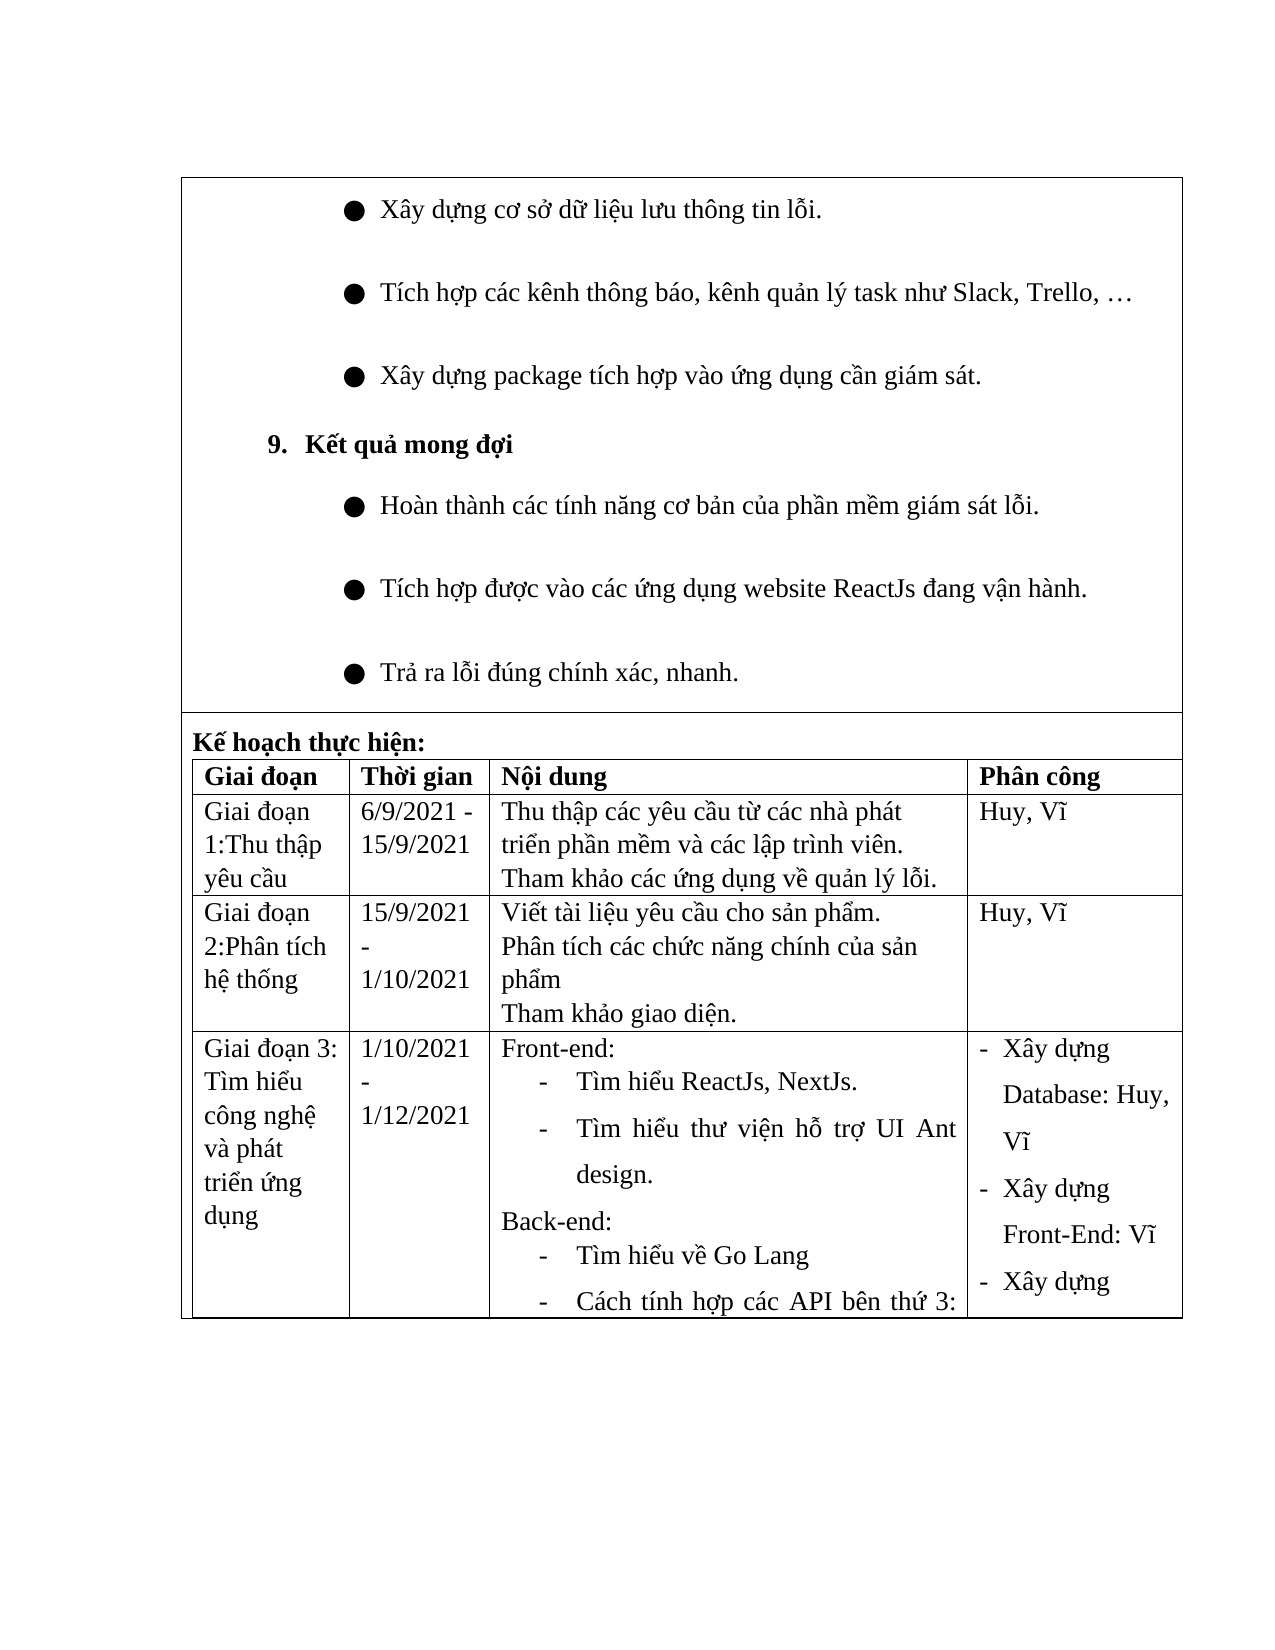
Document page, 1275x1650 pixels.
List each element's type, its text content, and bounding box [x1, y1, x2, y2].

table_cell Kế hoạch thực hiện: [182, 713, 1182, 1318]
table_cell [182, 178, 1182, 712]
